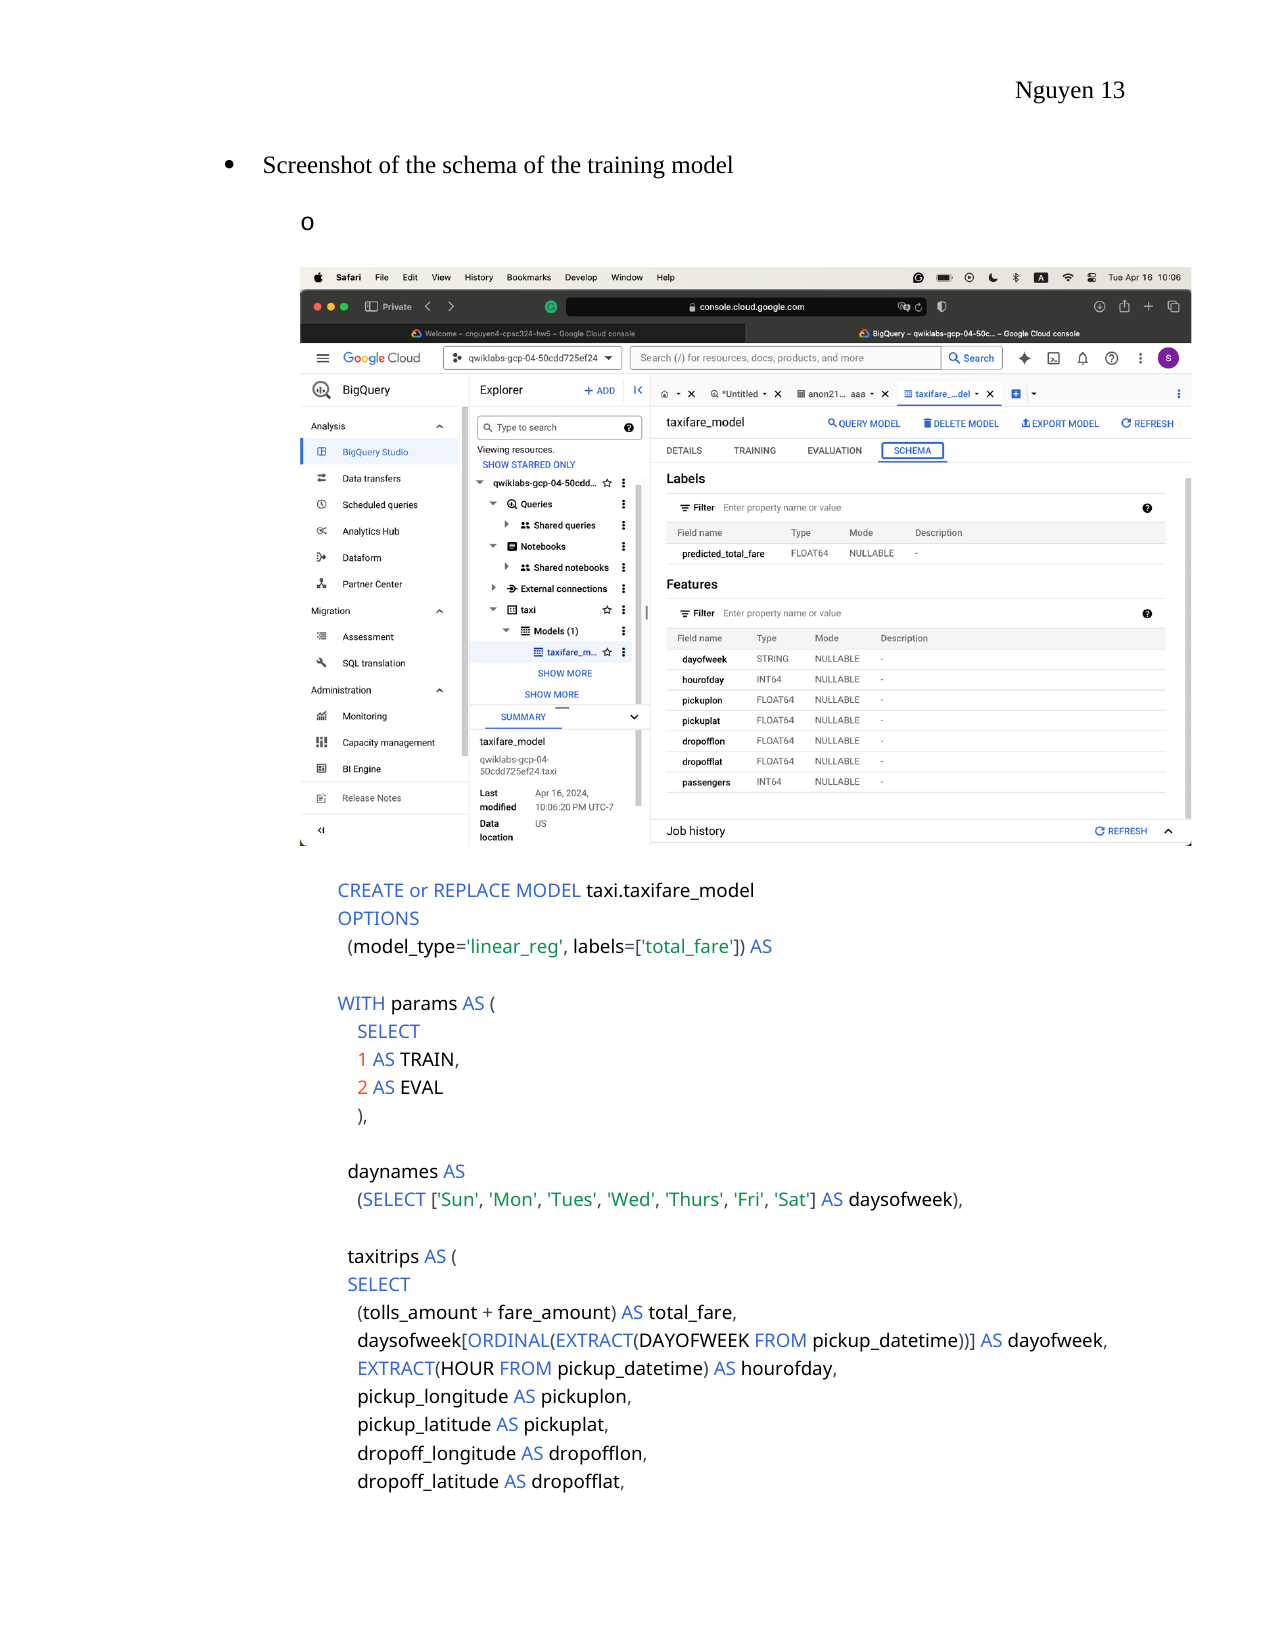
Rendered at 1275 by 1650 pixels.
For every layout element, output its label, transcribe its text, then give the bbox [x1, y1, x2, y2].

text ), [337, 1100, 1125, 1128]
text (model_type='linear_reg', labels=['total_fare']) AS [337, 931, 1125, 959]
text SELECT [337, 1015, 1125, 1043]
picture [300, 267, 1192, 846]
text (tolls_amount + fare_amount) AS total_fare, [337, 1297, 1125, 1325]
text taxitrips AS ( [337, 1240, 1125, 1268]
text pickup_longitude AS pickuplon, [337, 1381, 1125, 1409]
text EXTRACT(HOUR FROM pickup_datetime) AS hourofday, [337, 1353, 1125, 1381]
text OPTIONS [337, 903, 1125, 931]
text pickup_latitude AS pickuplat, [337, 1409, 1125, 1437]
text SELECT [337, 1268, 1125, 1297]
text dropoff_latitude AS dropofflat, [337, 1465, 1125, 1493]
text dropoff_longitude AS dropofflon, [337, 1437, 1125, 1465]
text 1 AS TRAIN, [337, 1043, 1125, 1072]
text WITH params AS ( [337, 987, 1125, 1015]
text (SELECT ['Sun', 'Mon', 'Tues', 'Wed', 'Thurs', 'Fri', 'Sat'] AS daysofweek), [337, 1184, 1125, 1212]
text 2 AS EVAL [337, 1072, 1125, 1100]
list Screenshot of the schema of the training model [225, 150, 1125, 179]
text daysofweek[ORDINAL(EXTRACT(DAYOFWEEK FROM pickup_datetime))] AS dayofweek, [337, 1325, 1125, 1353]
text CREATE or REPLACE MODEL taxi.taxifare_model [337, 875, 1125, 903]
text daynames AS [337, 1156, 1125, 1184]
